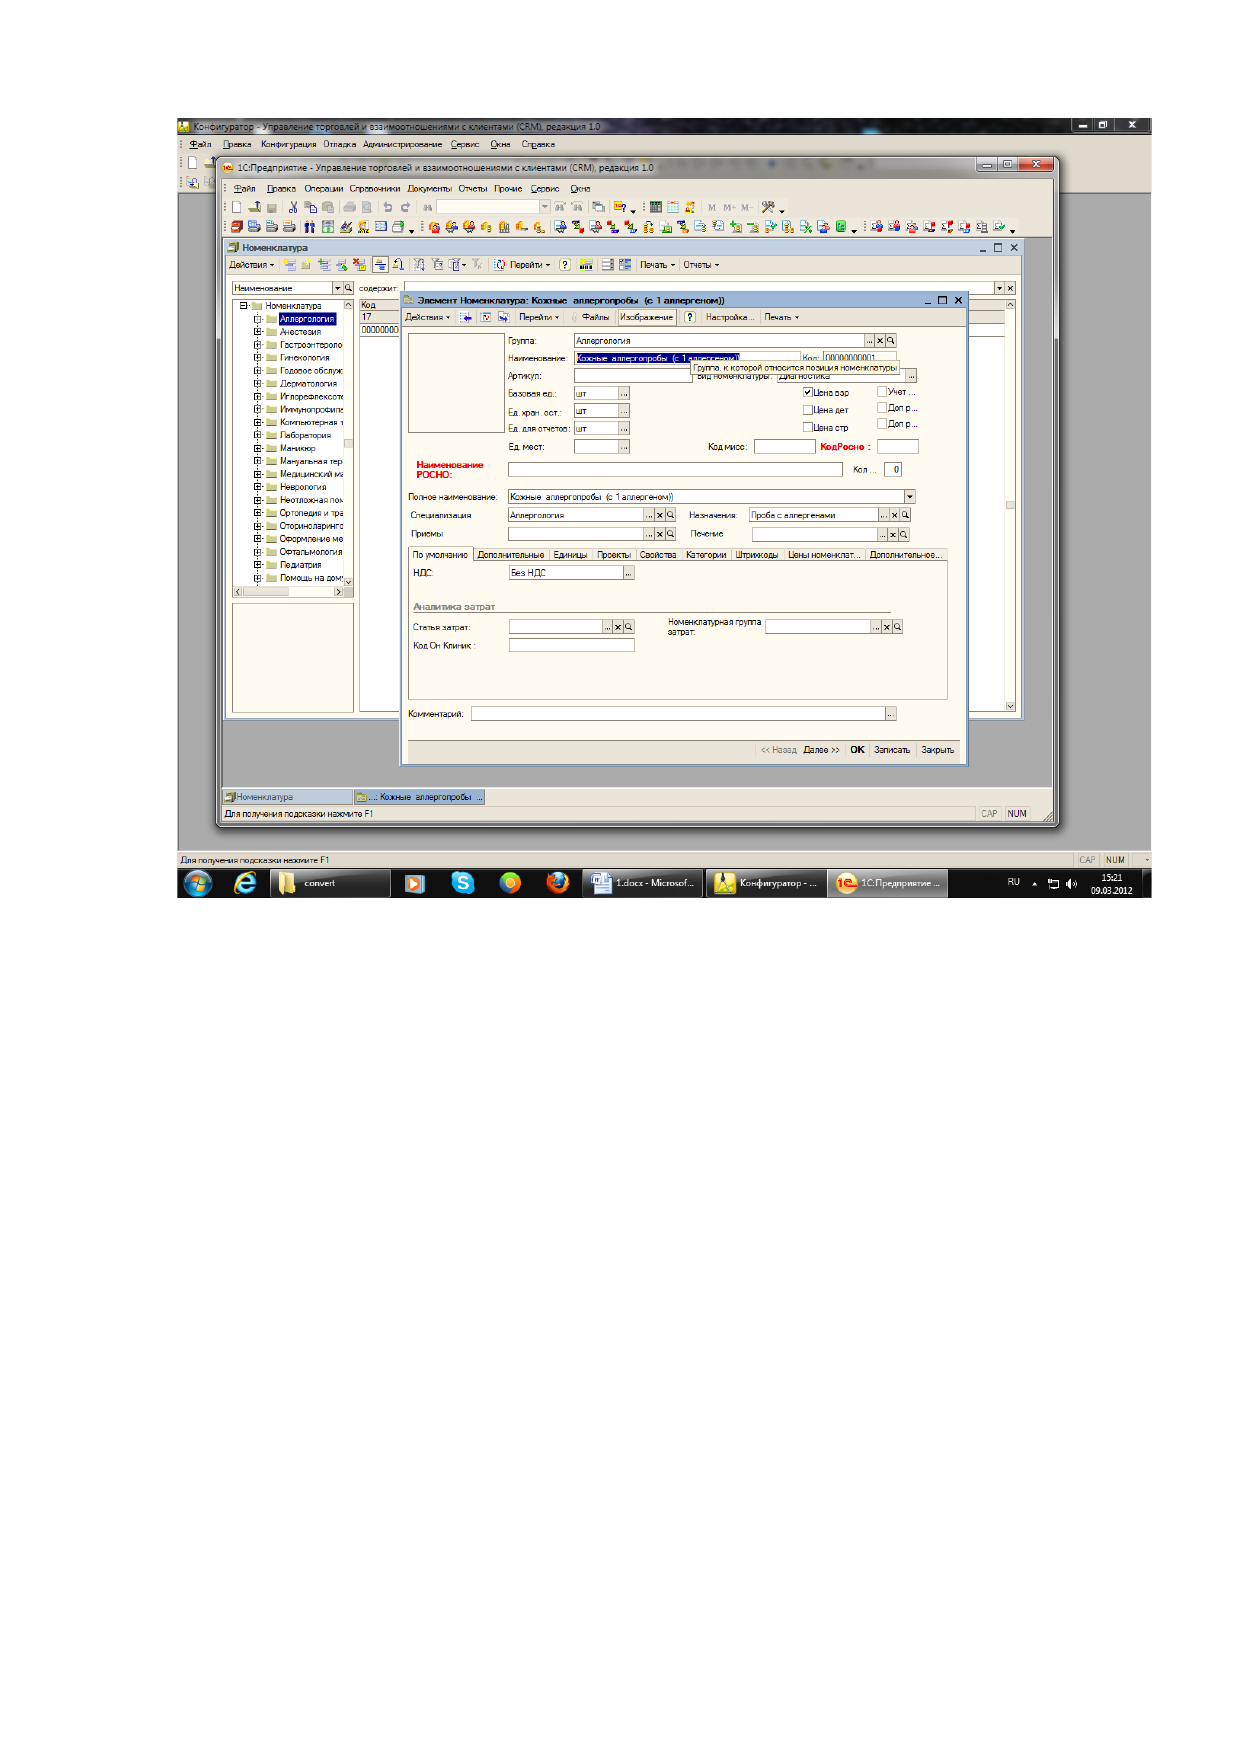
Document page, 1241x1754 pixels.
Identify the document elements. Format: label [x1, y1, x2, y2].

picture [177, 118, 1152, 898]
